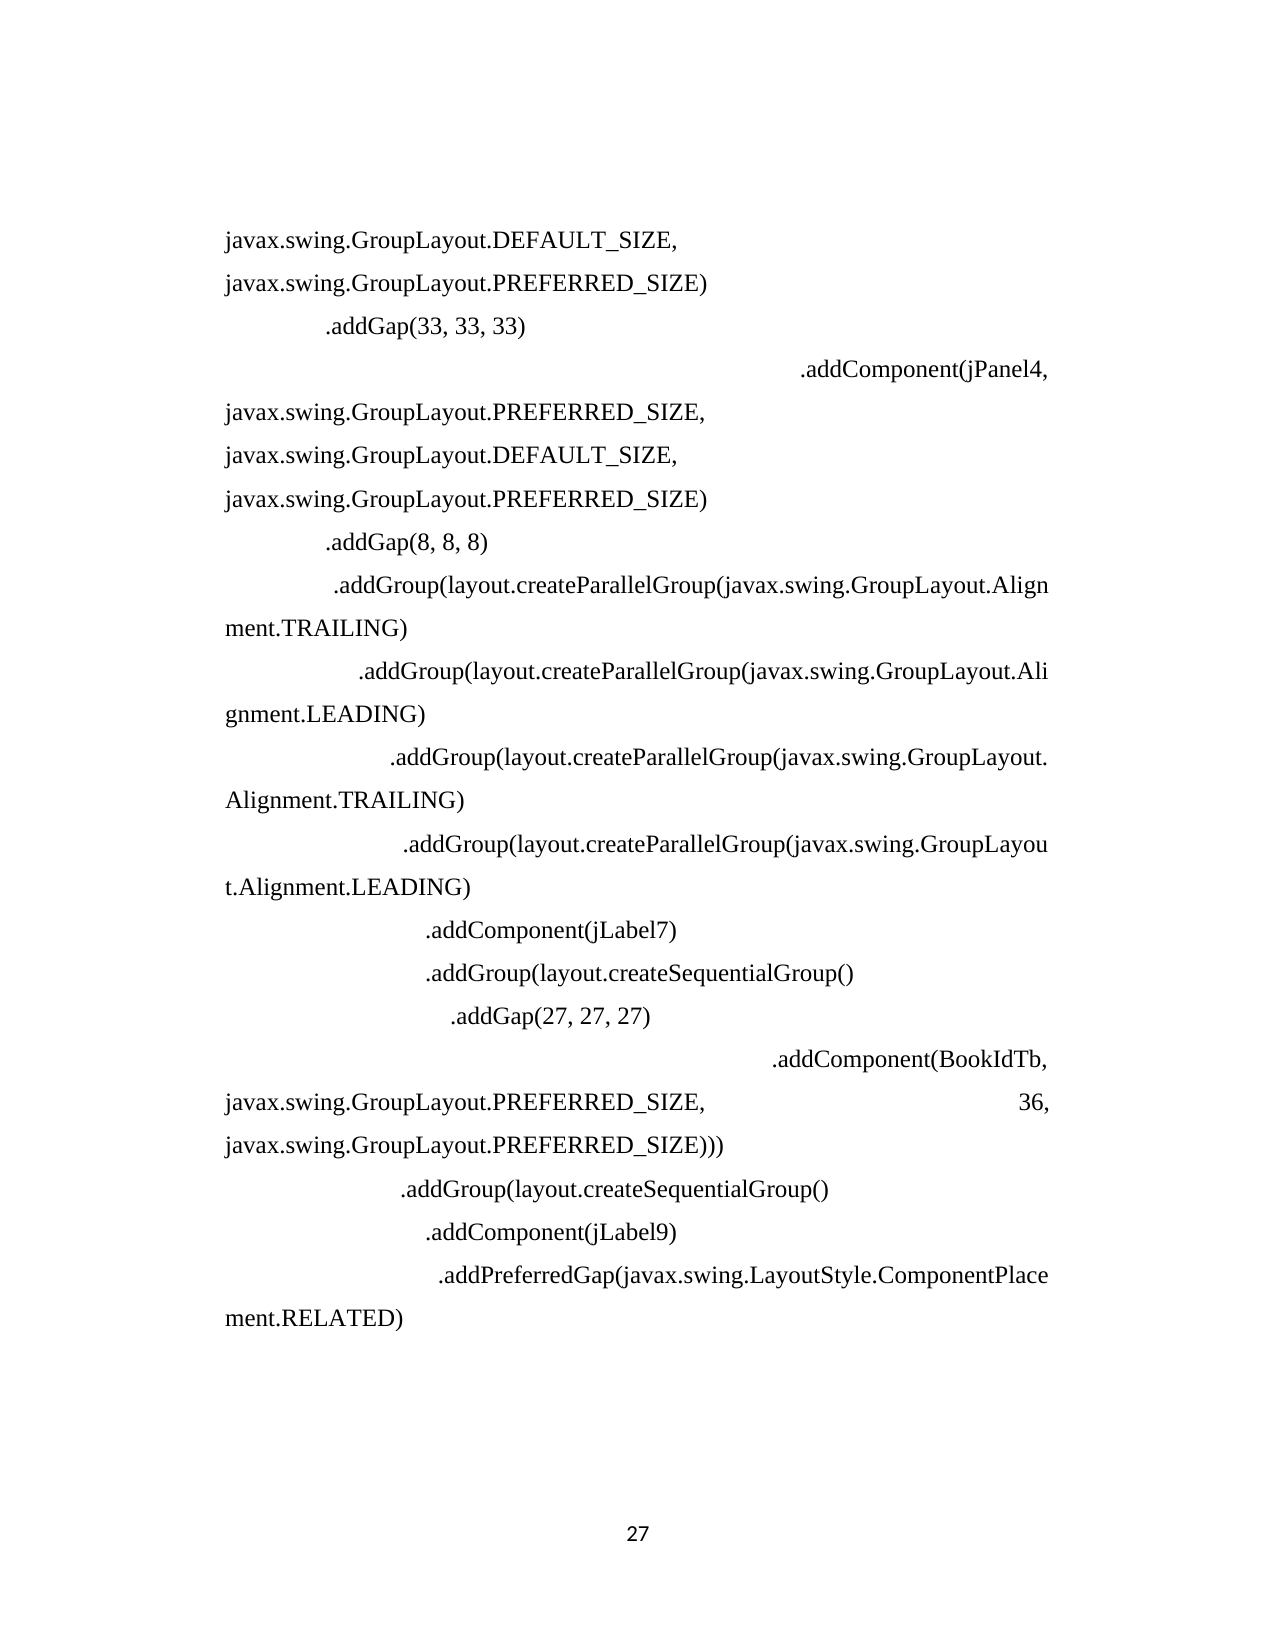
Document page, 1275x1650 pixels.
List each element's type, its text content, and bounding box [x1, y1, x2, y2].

text .addGap(33, 33, 33) [225, 311, 1050, 340]
text .addComponent(BookIdTb, javax.swing.GroupLayout.PREFERRED_SIZE, 36, javax.swing.GroupLayout.PREFERRED_SIZE))) [225, 1044, 1050, 1159]
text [225, 1174, 1050, 1202]
text .addComponent(jLabel9) [225, 1217, 1050, 1246]
text .addGroup(layout.createParallelGroup(javax.swing.GroupLayout.Alignment.LEADING) [225, 656, 1050, 728]
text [225, 225, 1050, 297]
text .addGroup(layout.createParallelGroup(javax.swing.GroupLayout.Alignment.TRAILING) [225, 570, 1050, 642]
text .addComponent(jLabel7) [225, 915, 1050, 944]
text .addGap(27, 27, 27) [225, 1001, 1050, 1030]
text .addComponent(jPanel4, javax.swing.GroupLayout.PREFERRED_SIZE, javax.swing.GroupLayout.DEFAULT_SIZE, javax.swing.GroupLayout.PREFERRED_SIZE) [225, 354, 1050, 512]
text .addGroup(layout.createParallelGroup(javax.swing.GroupLayout.Alignment.TRAILING) [225, 742, 1050, 814]
text .addGroup(layout.createSequentialGroup() [225, 958, 1050, 987]
text .addGroup(layout.createParallelGroup(javax.swing.GroupLayout.Alignment.LEADING) [225, 829, 1050, 901]
text .addGap(8, 8, 8) [225, 527, 1050, 556]
text .addPreferredGap(javax.swing.LayoutStyle.ComponentPlacement.RELATED) [225, 1260, 1050, 1332]
